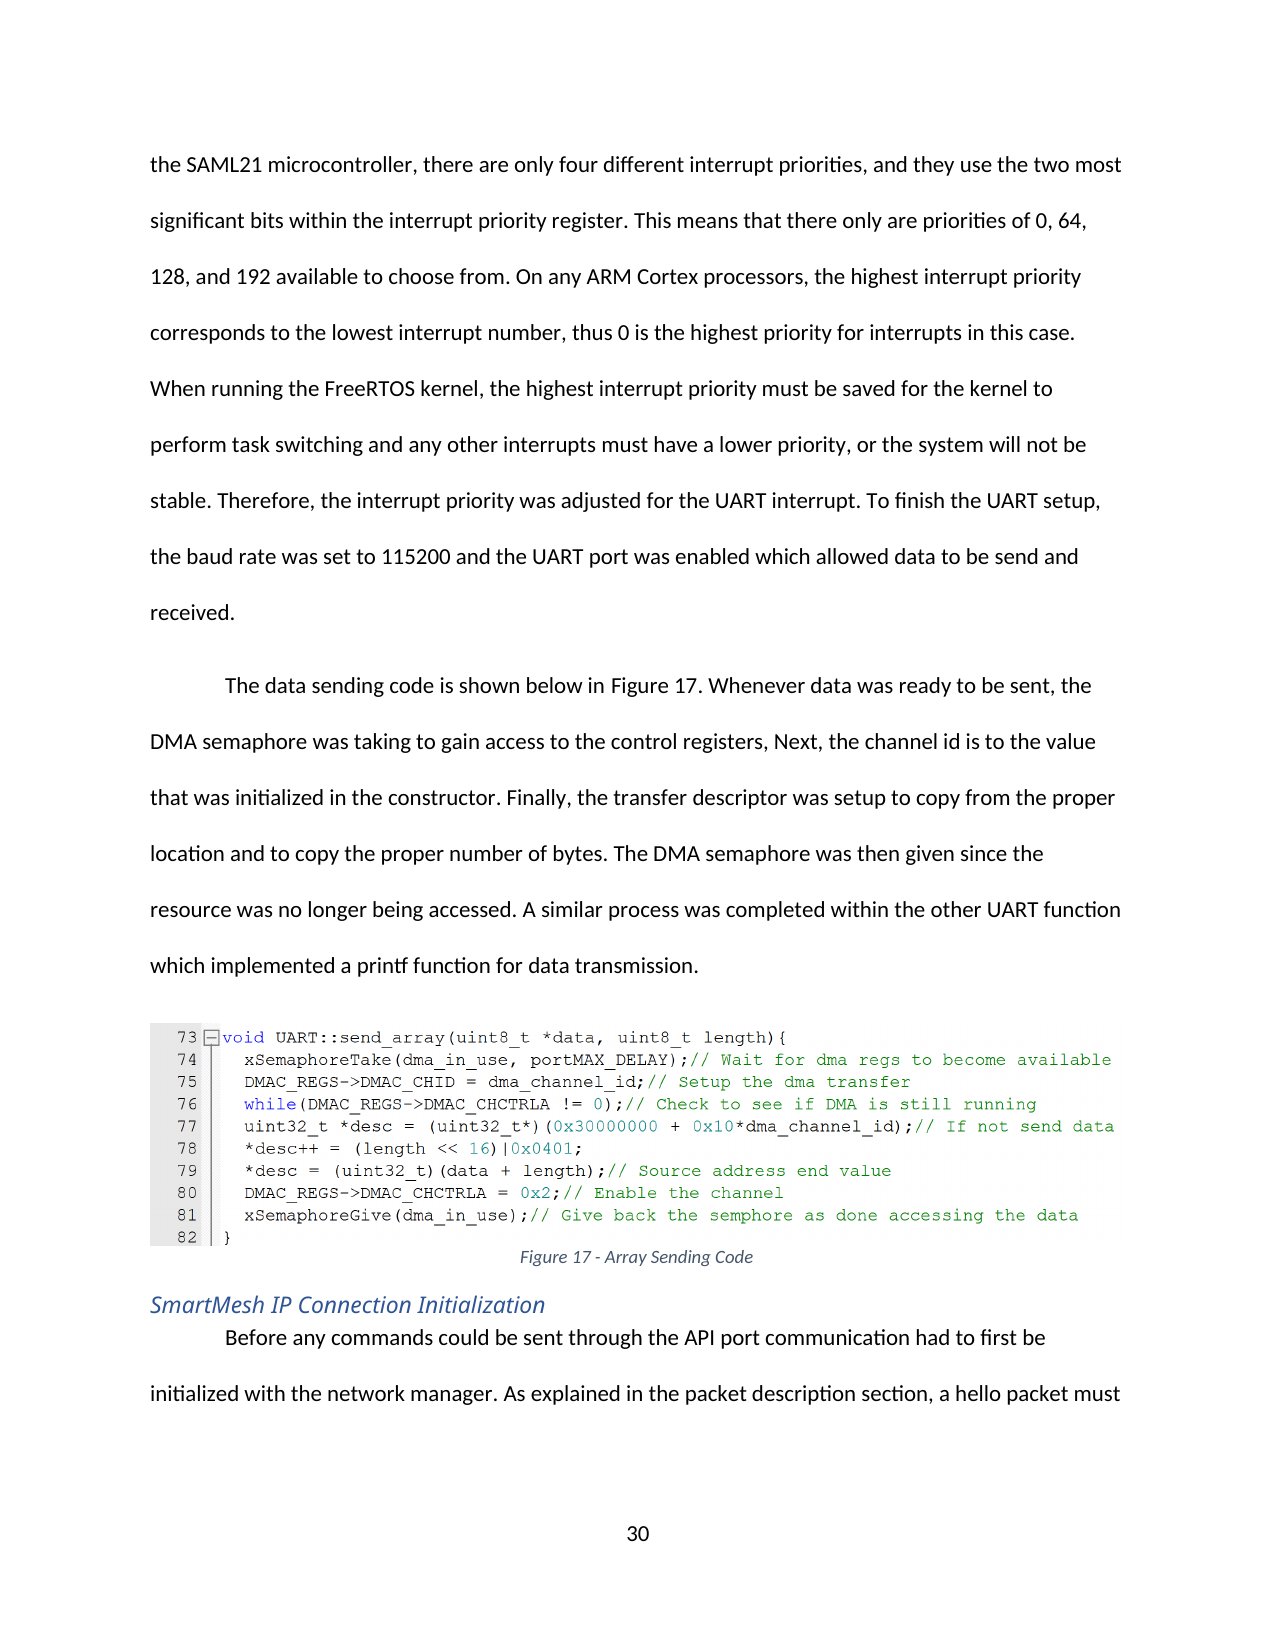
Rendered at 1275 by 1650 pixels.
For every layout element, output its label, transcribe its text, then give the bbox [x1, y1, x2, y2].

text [150, 150, 1125, 626]
subtitle SmartMesh IP Connection Initialization [150, 1289, 1125, 1320]
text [150, 1323, 1125, 1407]
picture [150, 1023, 1125, 1246]
text The data sending code is shown below in Figure 17. Whenever data was ready to be sent, the DMA semaphore was taking to gain access to the control registers, Next, the channel id is to the value that was initialized in the constructor. Finally, the transfer descriptor was setup to copy from the proper location and to copy the proper number of bytes. The DMA semaphore was then given since the resource was no longer being accessed. A similar process was completed within the other UART function which implemented a printf function for data transmission. [150, 671, 1125, 979]
text Figure 17 - Array Sending Code [150, 1246, 1125, 1268]
